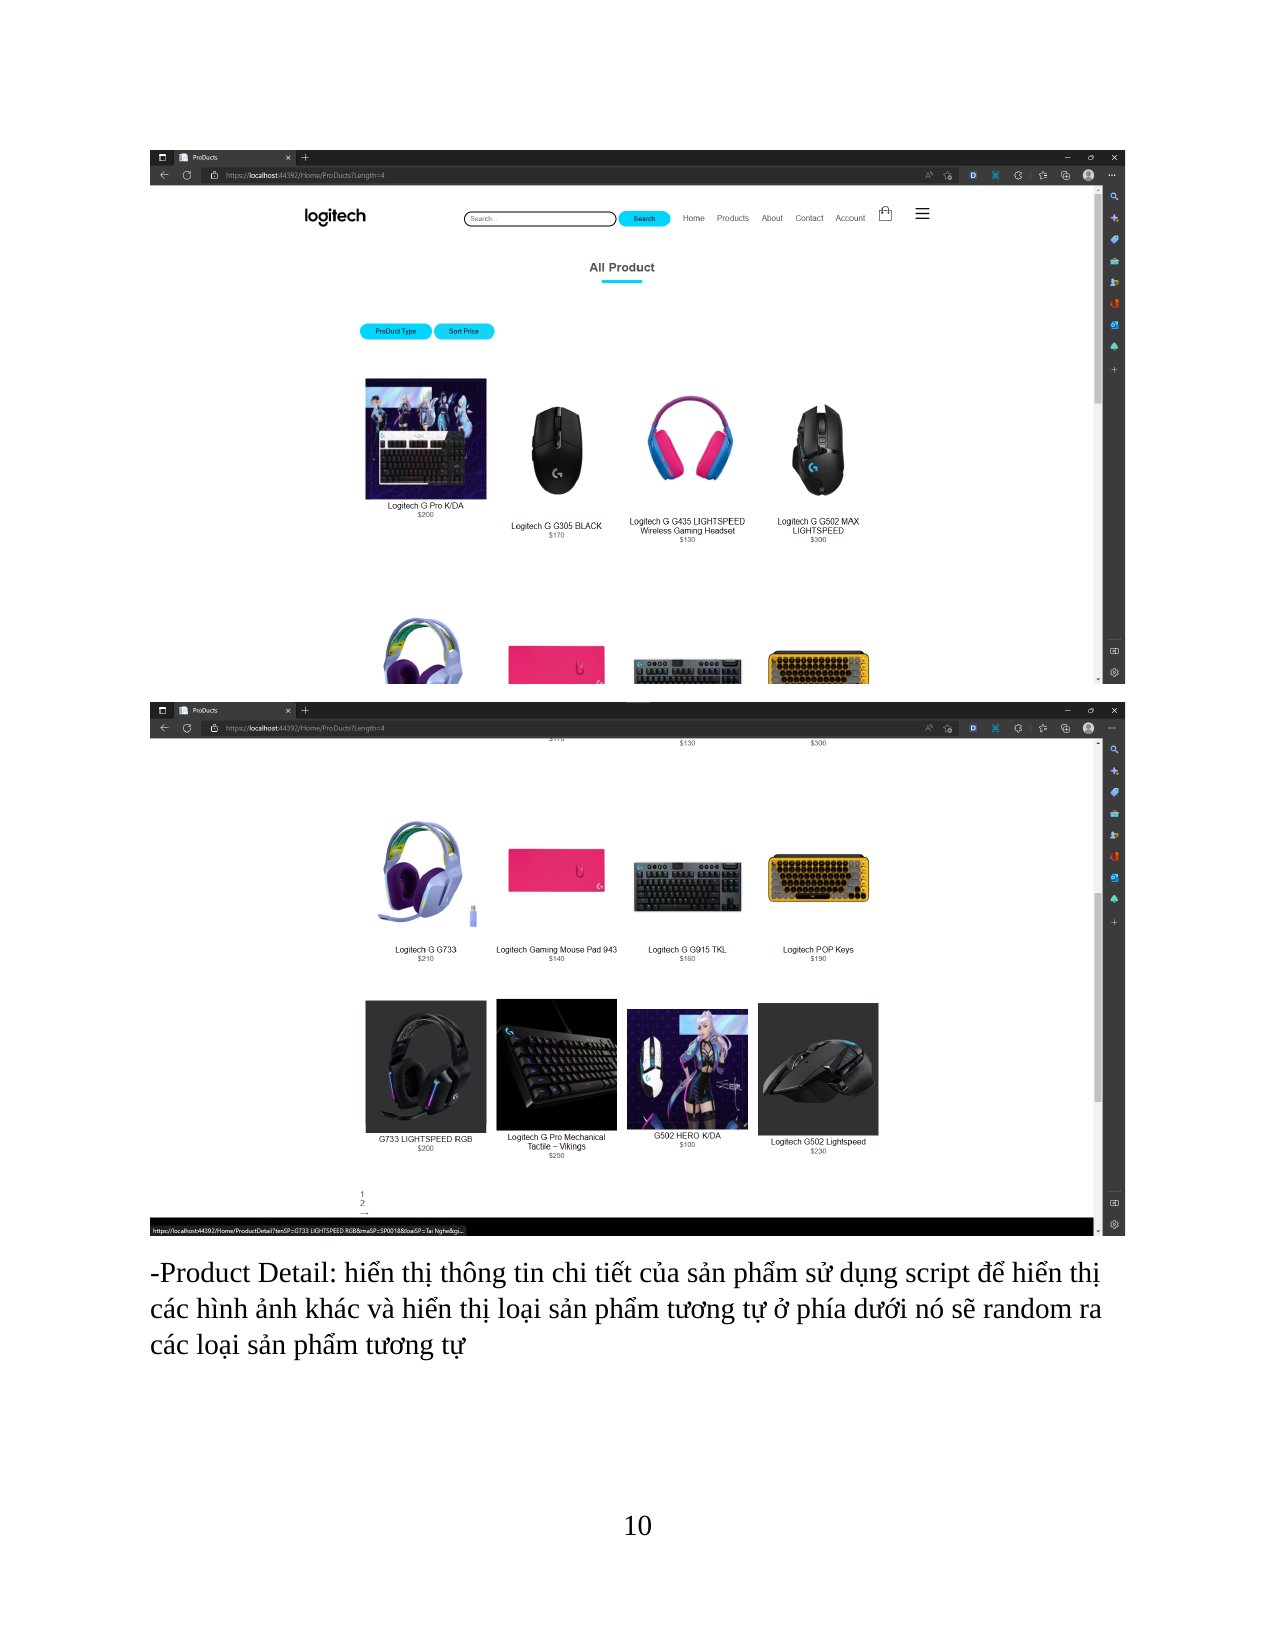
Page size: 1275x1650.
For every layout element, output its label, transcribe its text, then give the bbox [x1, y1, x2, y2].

picture [150, 702, 1125, 1236]
picture [150, 150, 1125, 684]
text -Product Detail: hiển thị thông tin chi tiết của sản phẩm sử dụng script để hiển thị các hình ảnh khác và hiển thị loại sản phẩm tương tự ở phía dưới nó sẽ random ra các loại sản phẩm tương tự [150, 1255, 1125, 1361]
